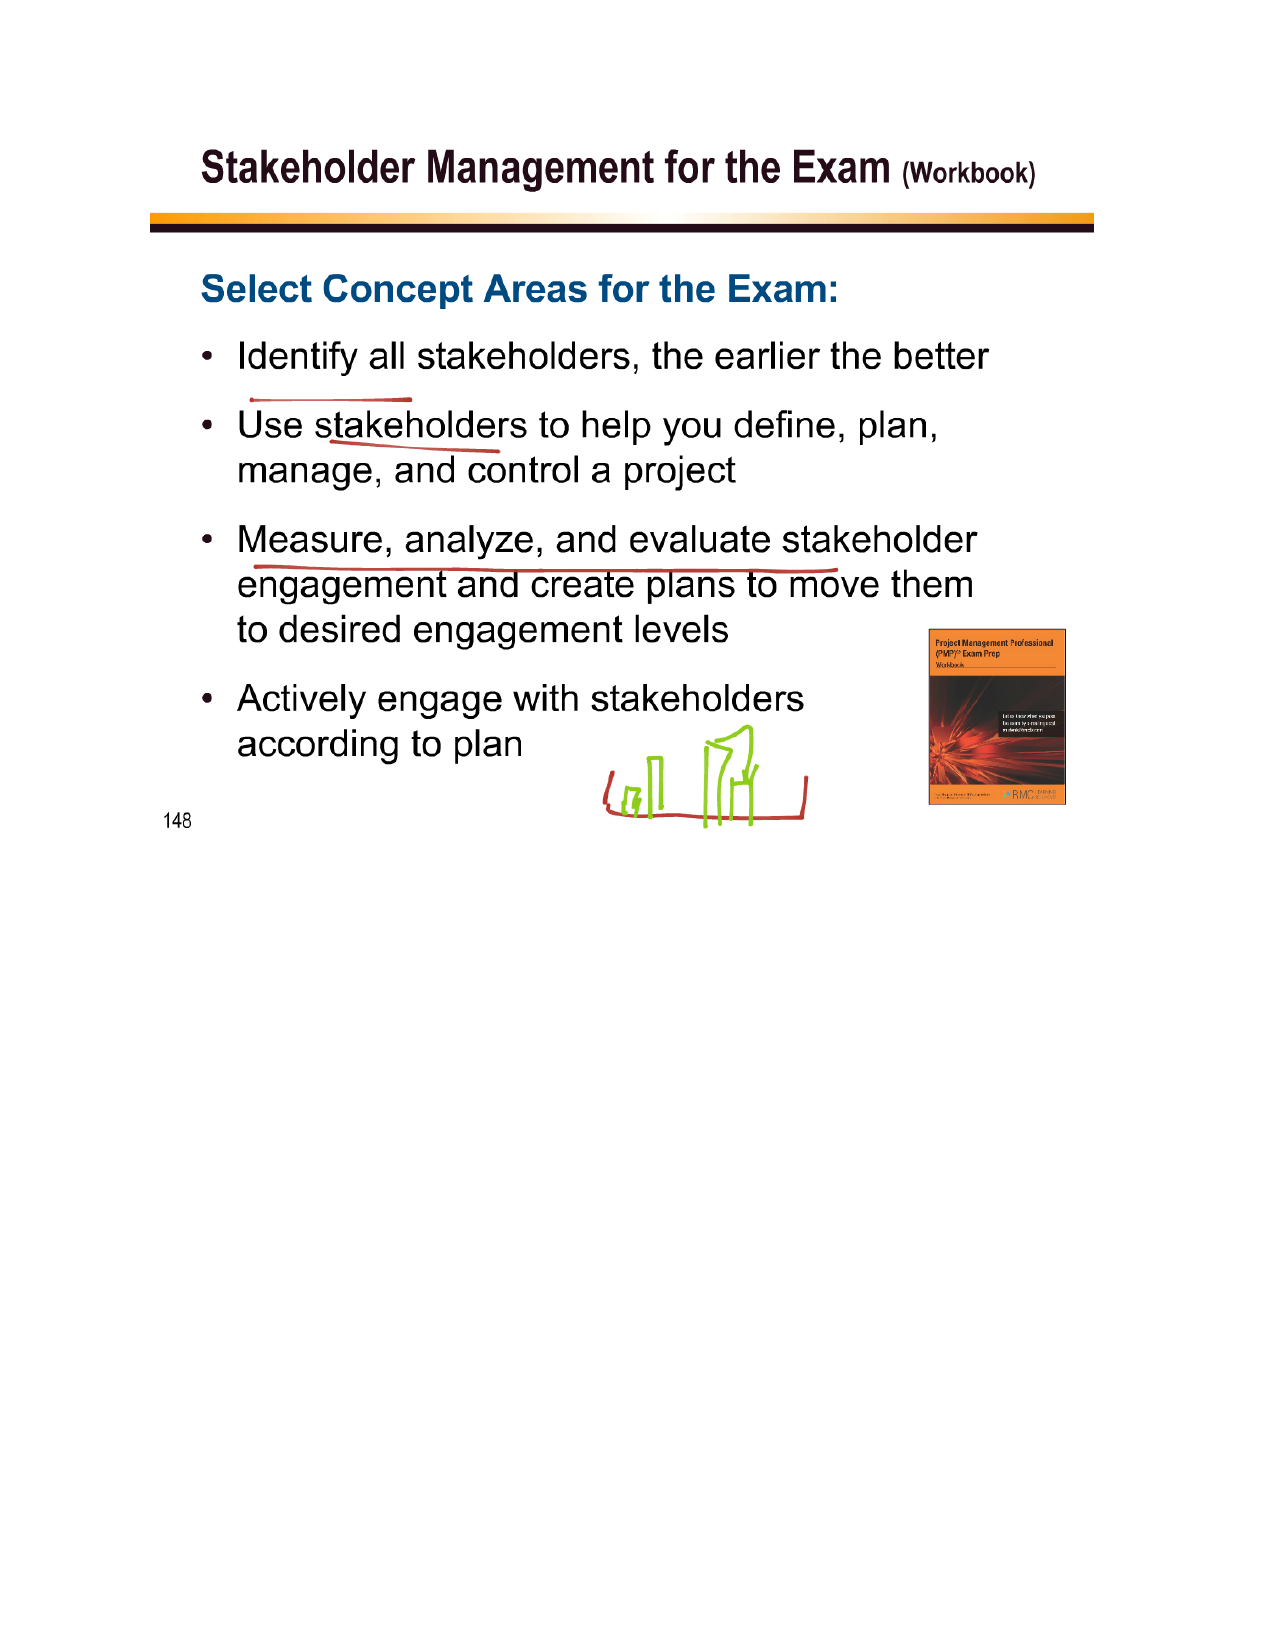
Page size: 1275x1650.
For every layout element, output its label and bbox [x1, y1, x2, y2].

picture [150, 118, 1094, 832]
